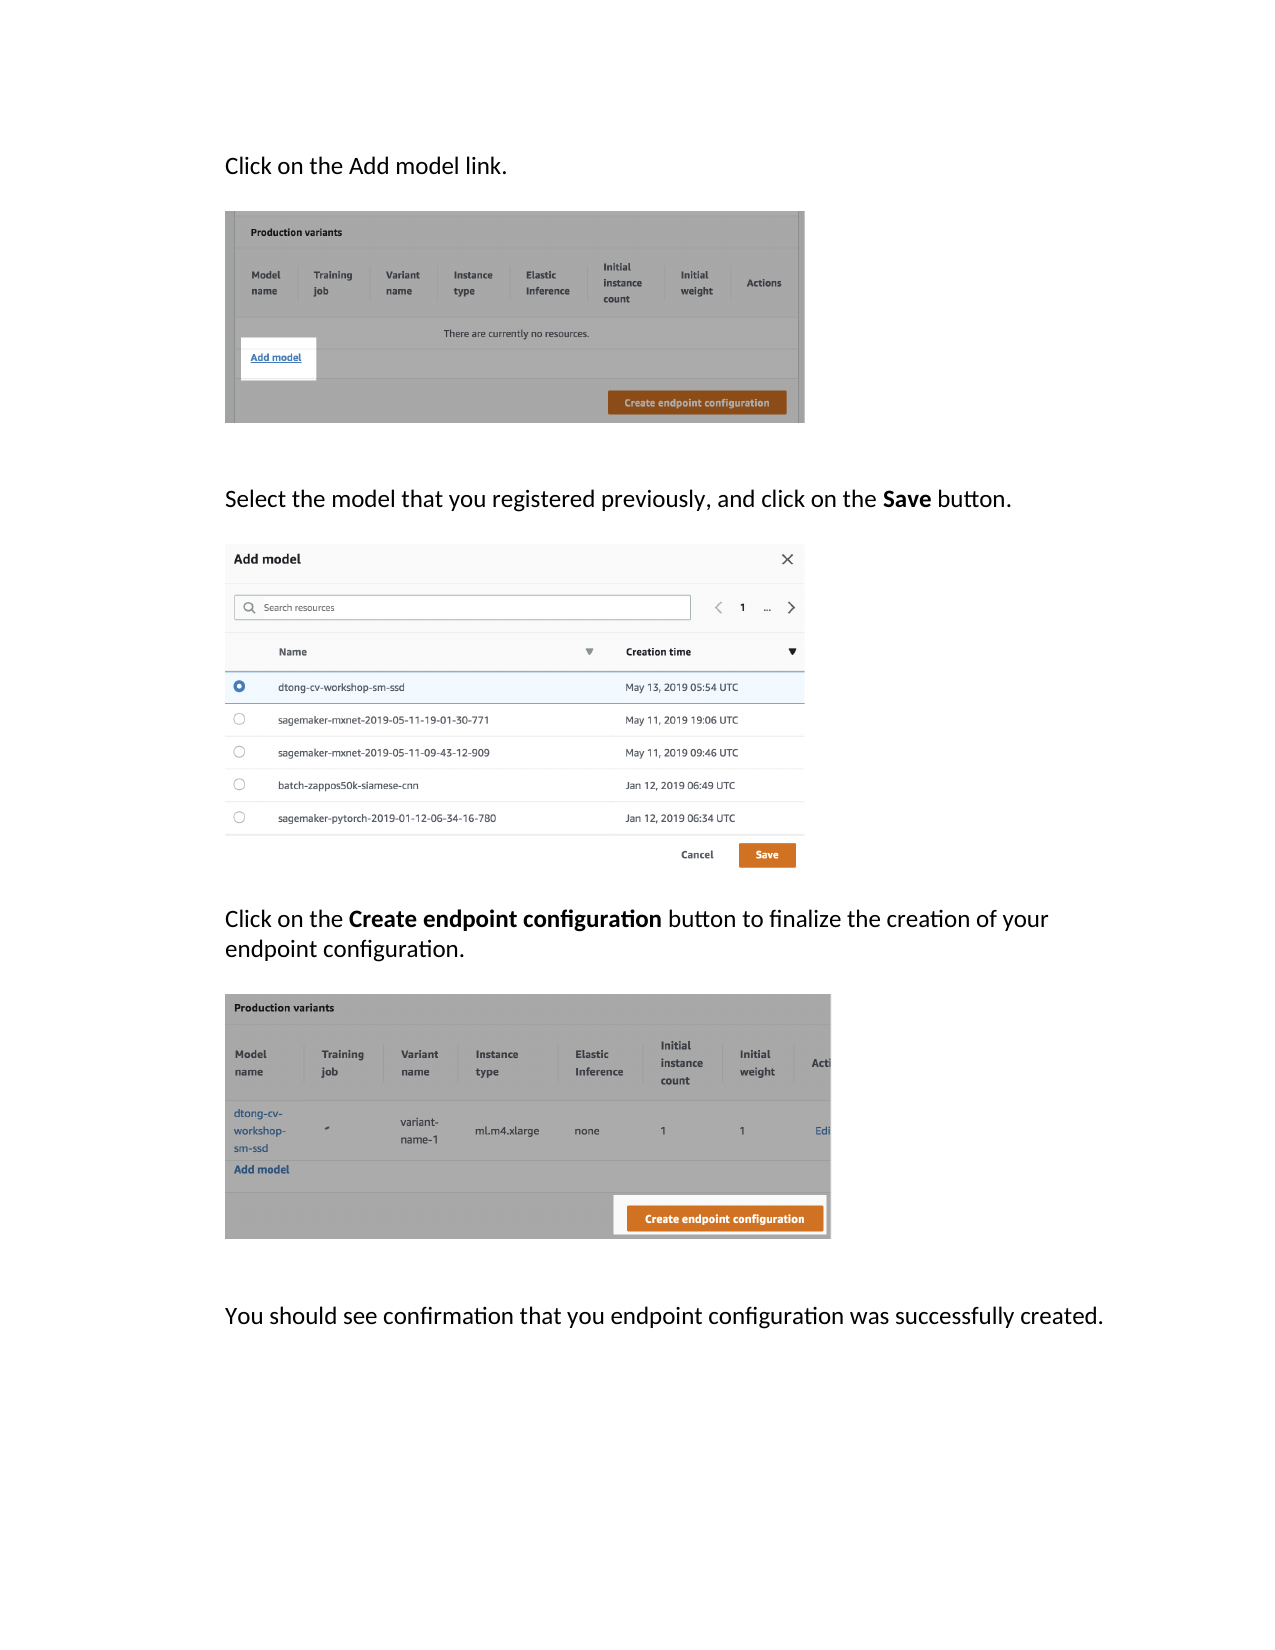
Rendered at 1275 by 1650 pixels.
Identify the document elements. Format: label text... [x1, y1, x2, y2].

picture [225, 994, 832, 1239]
text Select the model that you registered previously, and click on the Save button. [150, 483, 1125, 514]
picture [225, 544, 805, 873]
text You should see confirmation that you endpoint configuration was successfully created. [150, 1300, 1125, 1331]
picture [225, 211, 805, 423]
text Click on the Create endpoint configuration button to finalize the creation of your endpoint configuration. [225, 903, 1125, 964]
text Click on the Add model link. [225, 150, 1125, 181]
